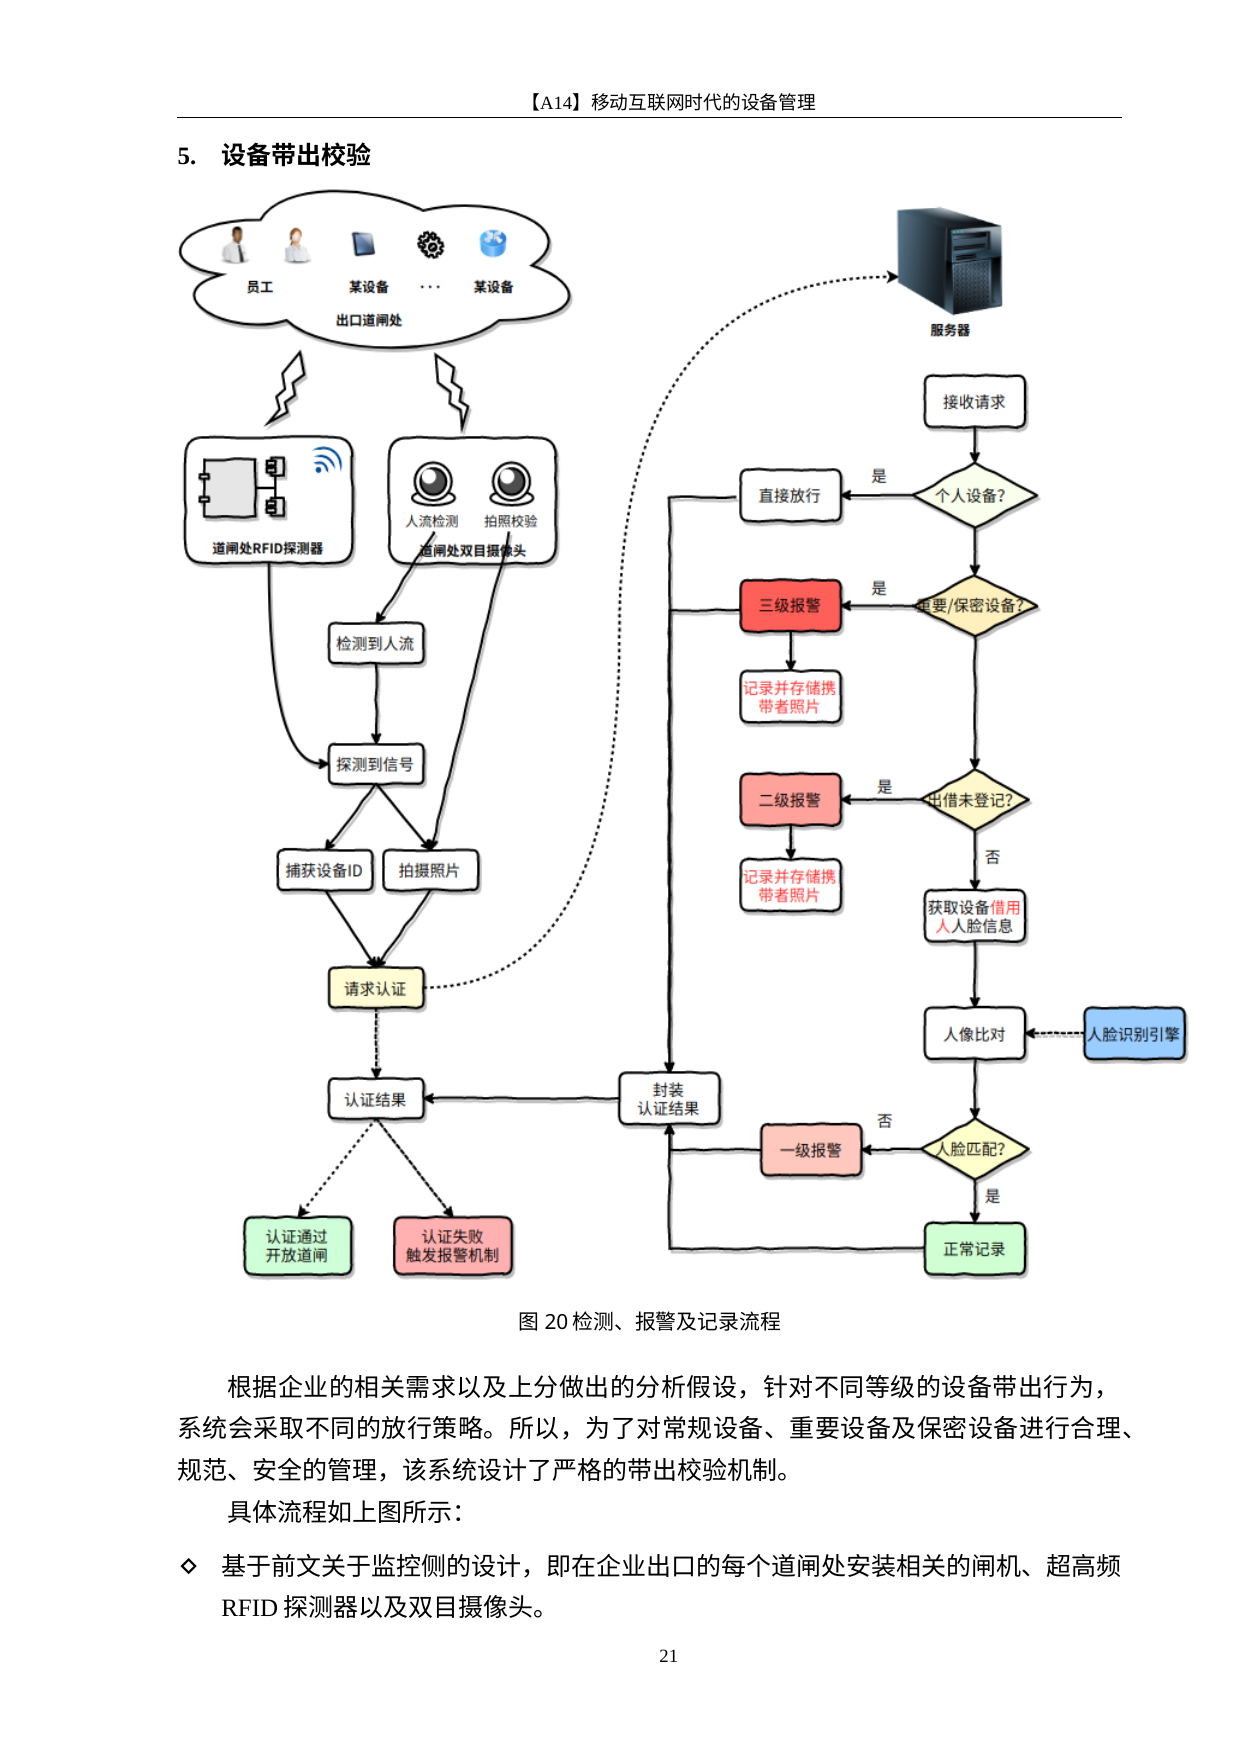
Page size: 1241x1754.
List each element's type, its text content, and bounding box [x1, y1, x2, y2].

picture [177, 185, 1195, 1284]
list 基于前文关于监控侧的设计，即在企业出口的每个道闸处安装相关的闸机、超高频RFID探测器以及双目摄像头。 [177, 1542, 1122, 1625]
list 设备带出校验 [177, 131, 1122, 172]
text 根据企业的相关需求以及上分做出的分析假设，针对不同等级的设备带出行为，系统会采取不同的放行策略。所以，为了对常规设备、重要设备及保密设备进行合理、规范、安全的管理，该系统设计了严格的带出校验机制。 [177, 1363, 1122, 1488]
text 具体流程如上图所示： [177, 1488, 1122, 1529]
text 图 20检测、报警及记录流程 [177, 1296, 1122, 1338]
